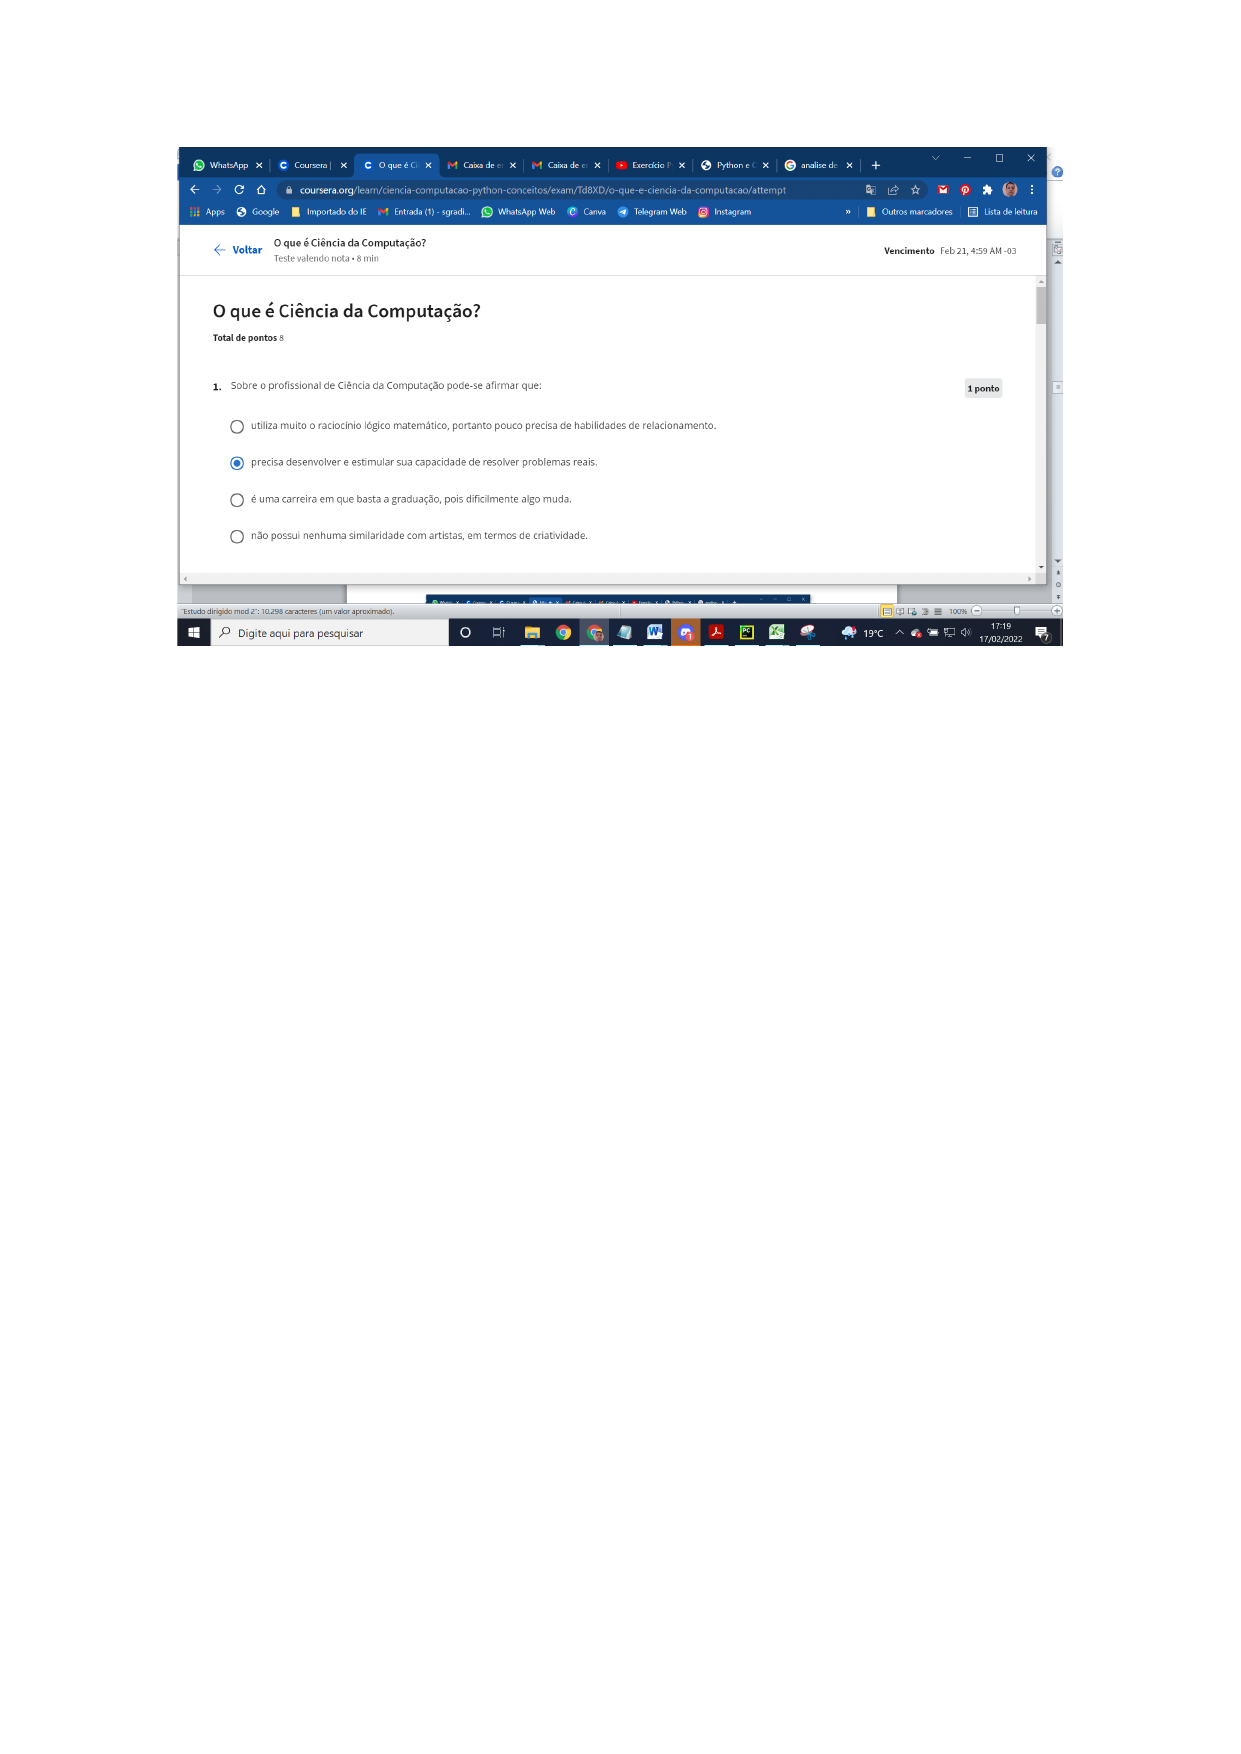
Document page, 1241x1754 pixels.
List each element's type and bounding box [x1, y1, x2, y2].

picture [177, 147, 1063, 646]
